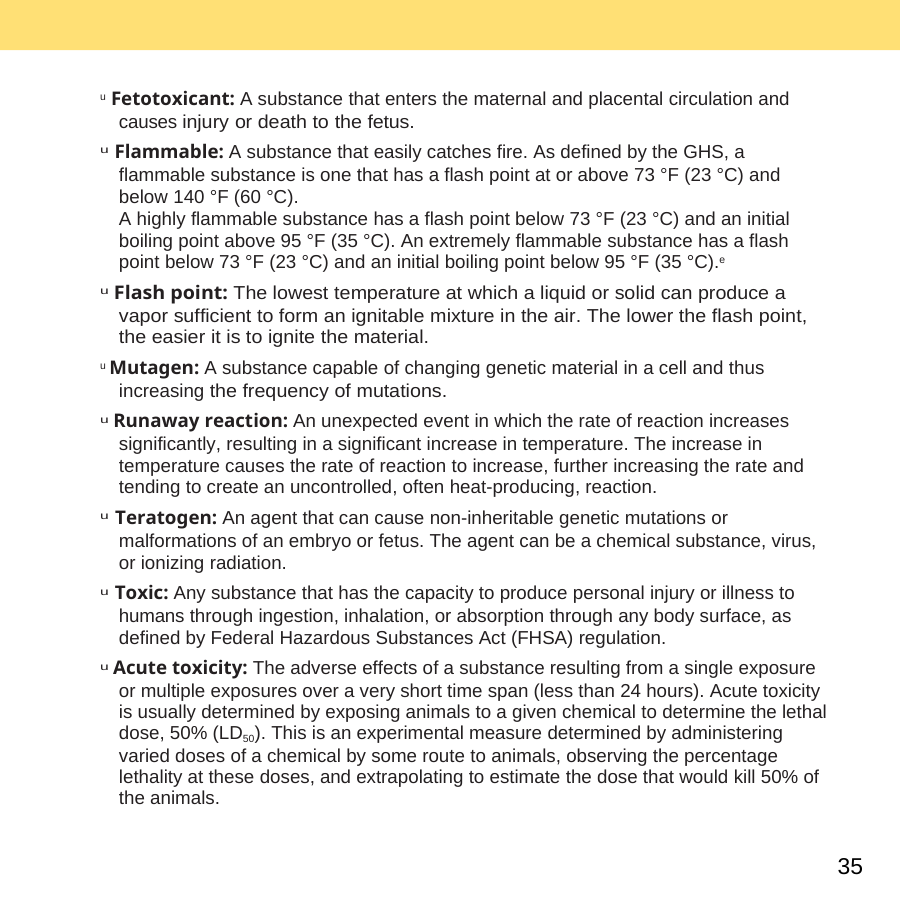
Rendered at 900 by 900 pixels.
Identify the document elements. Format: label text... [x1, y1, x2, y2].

text u Flash point: The lowest temperature at which a liquid or solid can produce a vapor sufficient to form an ignitable mixture in the air. The lower the flash point, the easier it is to ignite the material. [100, 279, 820, 348]
text u Runaway reaction: An unexpected event in which the rate of reaction increases significantly, resulting in a significant increase in temperature. The increase in temperature causes the rate of reaction to increase, further increasing the rate and tending to create an uncontrolled, often heat-producing, reaction. [100, 408, 838, 498]
text u Teratogen: An agent that can cause non-inheritable genetic mutations or malformations of an embryo or fetus. The agent can be a chemical substance, virus, or ionizing radiation. [100, 504, 823, 573]
text A highly flammable substance has a flash point below 73 °F (23 °C) and an initial boiling point above 95 °F (35 °C). An extremely flammable substance has a flash point below 73 °F (23 °C) and an initial boiling point below 95 °F (35 °C).e [119, 208, 833, 272]
text u Fetotoxicant: A substance that enters the maternal and placental circulation and causes injury or death to the fetus. [100, 85, 817, 132]
text u Flammable: A substance that easily catches fire. As defined by the GHS, a flammable substance is one that has a flash point at or above 73 °F (23 °C) and below 140 °F (60 °C). [100, 139, 815, 207]
text u Acute toxicity: The adverse effects of a substance resulting from a single exposure or multiple exposures over a very short time span (less than 24 hours). Acute toxicity is usually determined by exposing animals to a given chemical to determine the lethal dose, 50% (LD50). This is an experimental measure determined by administering varied doses of a chemical by some route to animals, observing the percentage lethality at these doses, and extrapolating to estimate the dose that would kill 50% of the animals. [100, 655, 836, 808]
text u Mutagen: A substance capable of changing genetic material in a cell and thus increasing the frequency of mutations. [100, 354, 823, 401]
text u Toxic: Any substance that has the capacity to produce personal injury or illness to humans through ingestion, inhalation, or absorption through any body surface, as defined by Federal Hazardous Substances Act (FHSA) regulation. [100, 580, 831, 648]
